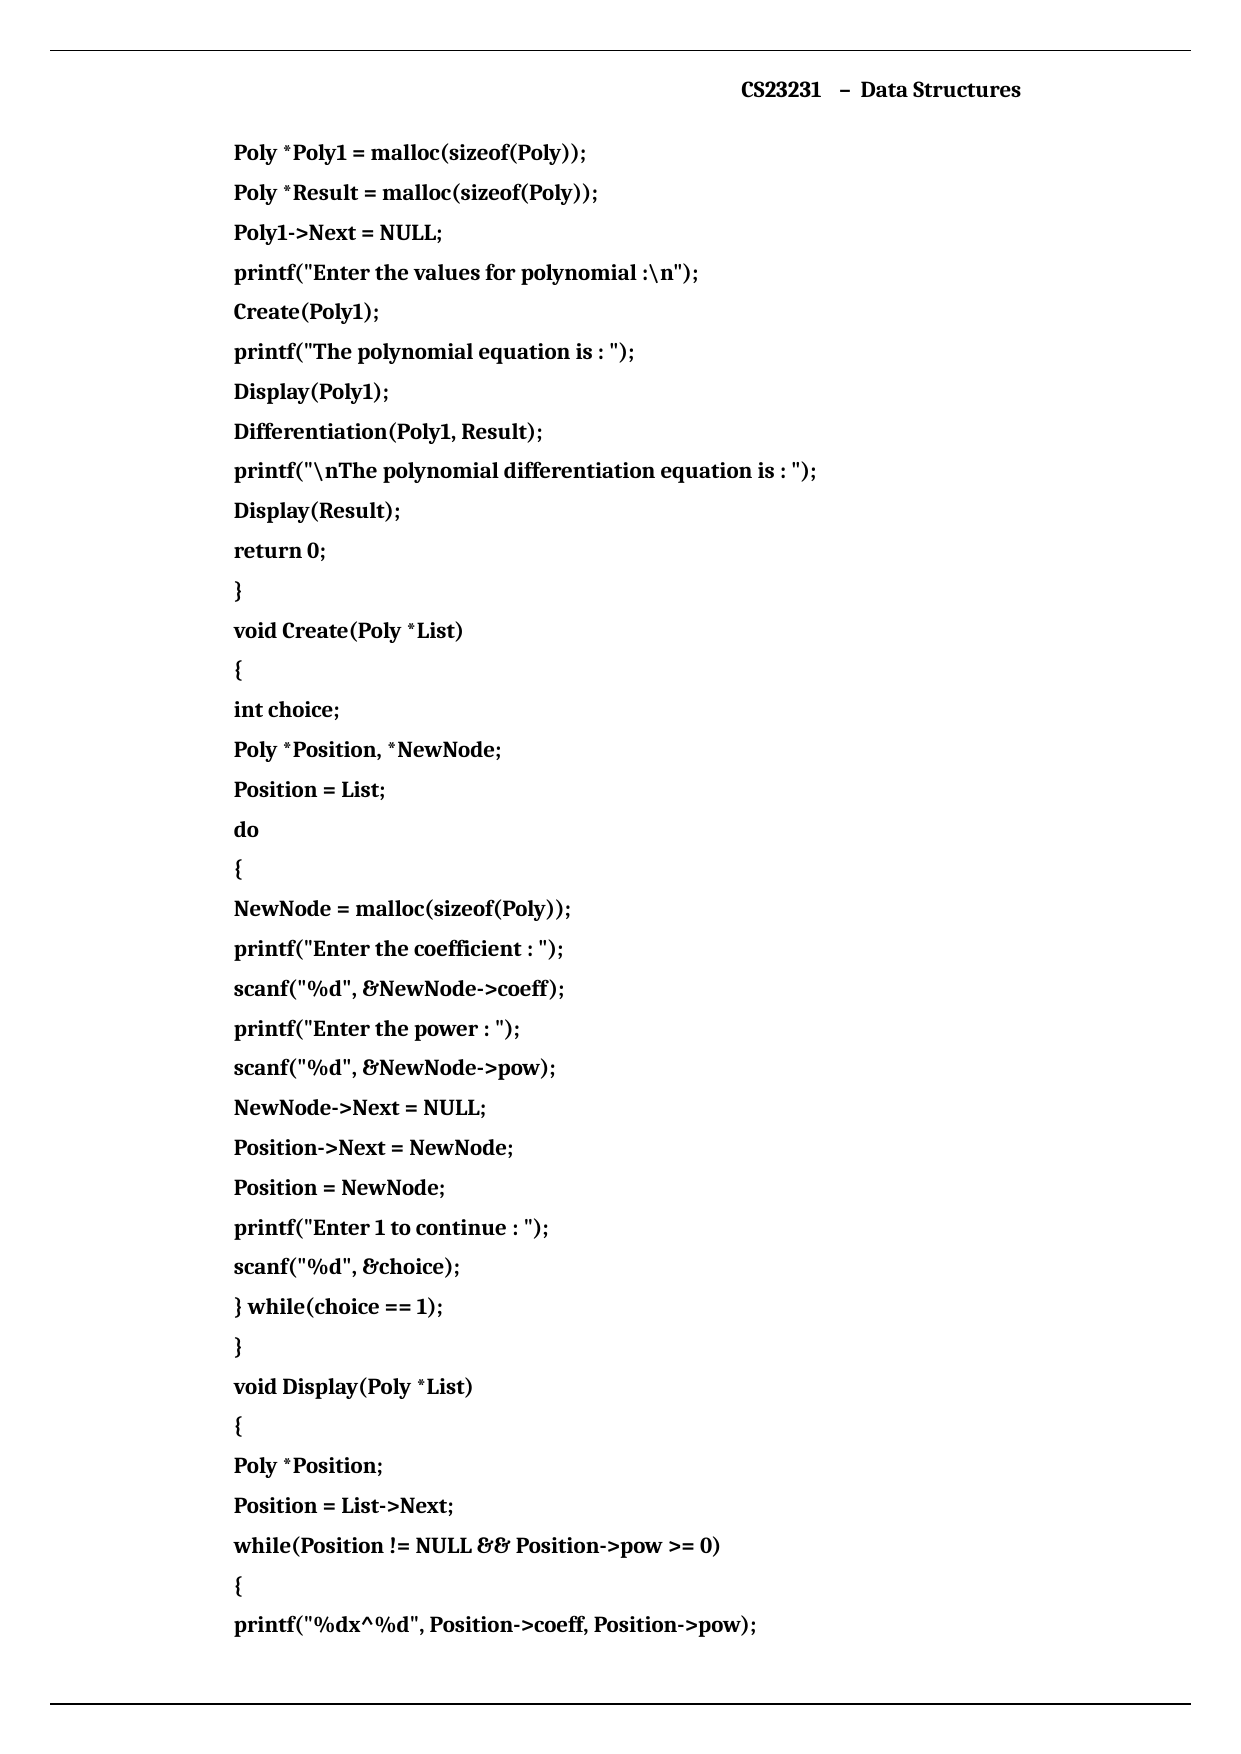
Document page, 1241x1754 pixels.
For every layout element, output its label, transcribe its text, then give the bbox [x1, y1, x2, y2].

text void Display(Poly *List) [234, 1373, 1132, 1400]
text Display(Poly1); [234, 379, 1132, 405]
text Position = List->Next; [234, 1493, 1132, 1519]
text Poly *Result = malloc(sizeof(Poly)); [234, 180, 1132, 206]
text Create(Poly1); [234, 299, 1132, 326]
text printf("\nThe polynomial differentiation equation is : "); [234, 458, 1132, 485]
text printf("The polynomial equation is : "); [234, 339, 1132, 365]
text } [234, 1334, 1132, 1360]
text } [234, 578, 1132, 604]
text while(Position != NULL && Position->pow >= 0) [234, 1533, 1132, 1559]
text printf("Enter the coefficient : "); [234, 936, 1132, 962]
text Poly *Poly1 = malloc(sizeof(Poly)); [234, 140, 1132, 166]
text Poly *Position; [234, 1453, 1132, 1479]
text { [234, 1413, 1132, 1440]
text printf("Enter 1 to continue : "); [234, 1214, 1132, 1241]
text return 0; [234, 538, 1132, 564]
text scanf("%d", &NewNode->pow); [234, 1055, 1132, 1082]
text scanf("%d", &choice); [234, 1254, 1132, 1281]
text Poly *Position, *NewNode; [234, 737, 1132, 763]
text { [234, 856, 1132, 883]
text scanf("%d", &NewNode->coeff); [234, 976, 1132, 1002]
text printf("Enter the values for polynomial :\n"); [234, 259, 1132, 286]
text { [234, 1572, 1132, 1599]
text do [234, 816, 1132, 843]
text printf("Enter the power : "); [234, 1015, 1132, 1042]
picture [739, 71, 1093, 103]
text NewNode = malloc(sizeof(Poly)); [234, 896, 1132, 922]
text NewNode->Next = NULL; [234, 1095, 1132, 1121]
text Differentiation(Poly1, Result); [234, 418, 1132, 445]
text Position = List; [234, 777, 1132, 803]
text int choice; [234, 697, 1132, 723]
text Position = NewNode; [234, 1174, 1132, 1201]
text { [234, 657, 1132, 684]
text Poly1->Next = NULL; [234, 219, 1132, 246]
text Position->Next = NewNode; [234, 1135, 1132, 1161]
text void Create(Poly *List) [234, 617, 1132, 644]
text Display(Result); [234, 498, 1132, 524]
text printf("%dx^%d", Position->coeff, Position->pow); [234, 1612, 1132, 1639]
text } while(choice == 1); [234, 1294, 1132, 1320]
